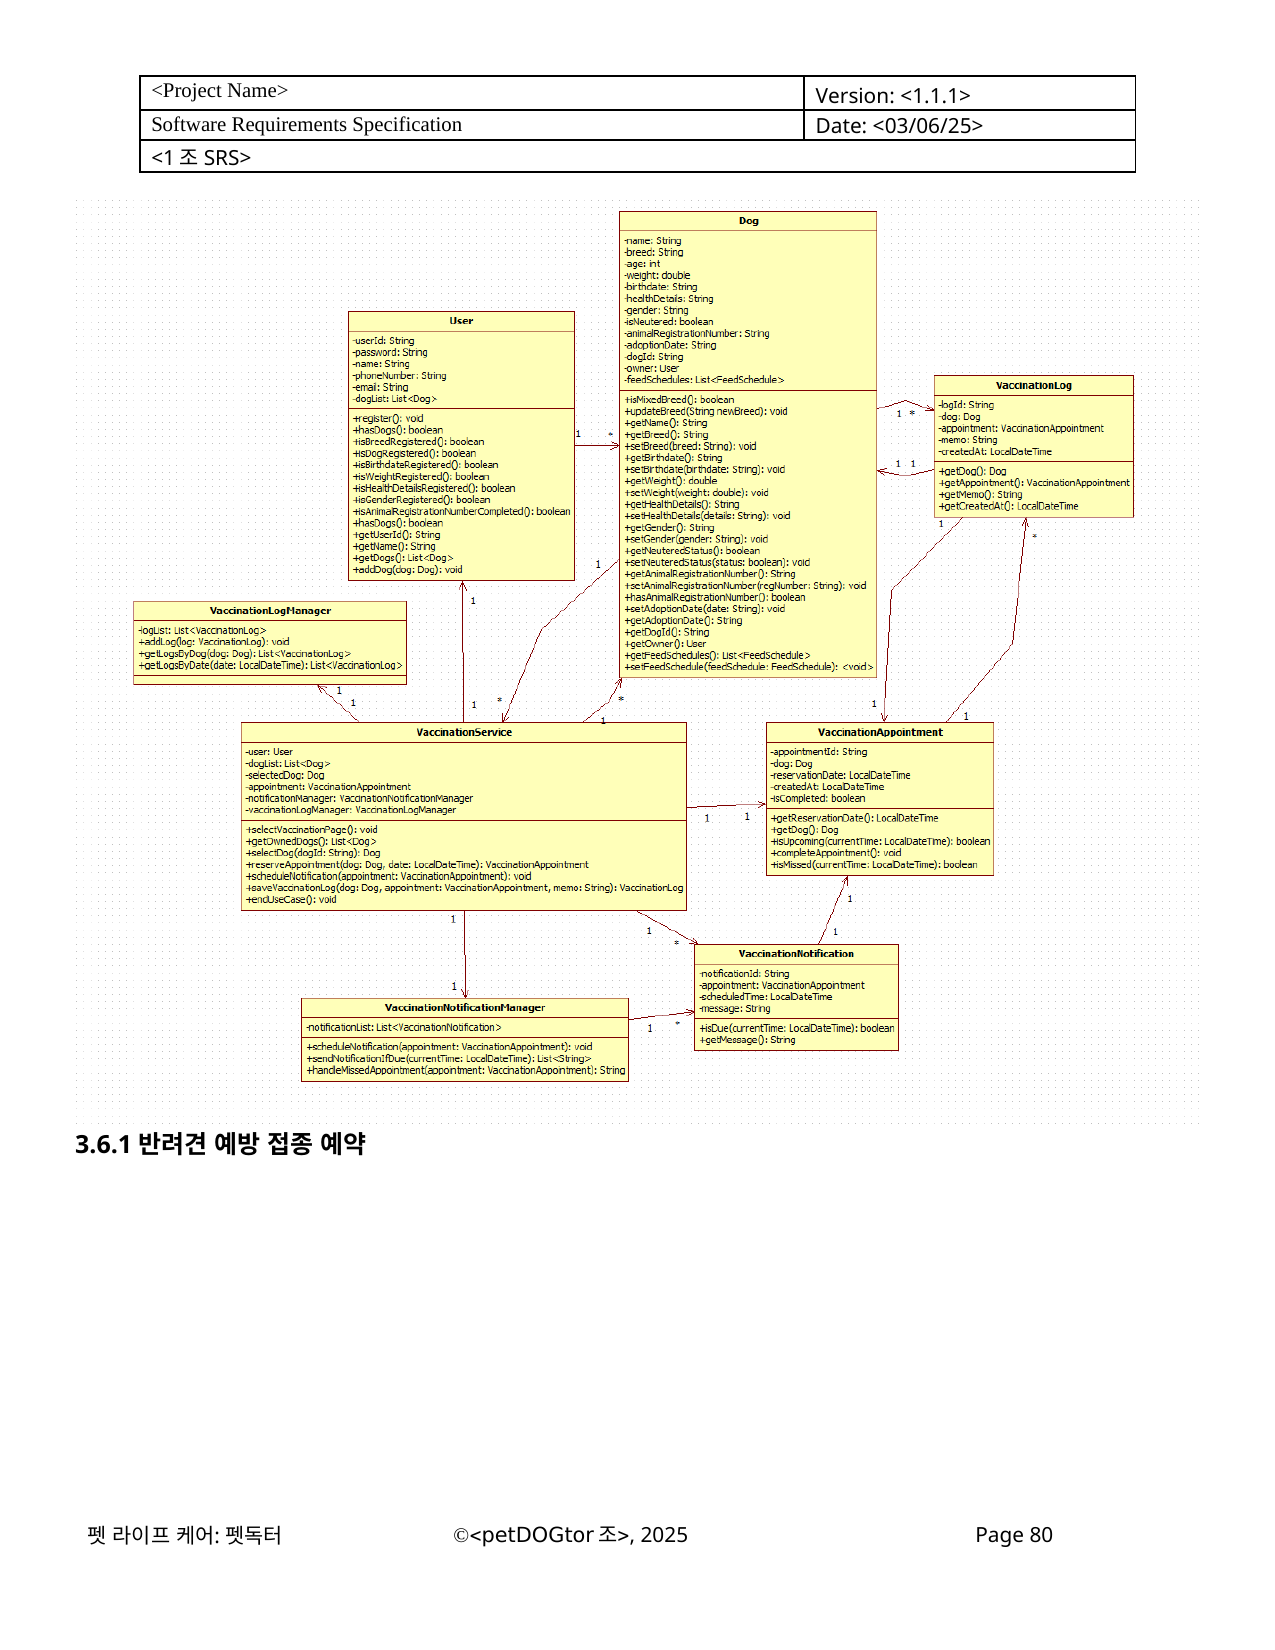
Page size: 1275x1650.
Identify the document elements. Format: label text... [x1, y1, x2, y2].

picture [75, 197, 1202, 1125]
text 3.6.1 반려견 예방 접종 예약 [75, 1125, 1200, 1160]
